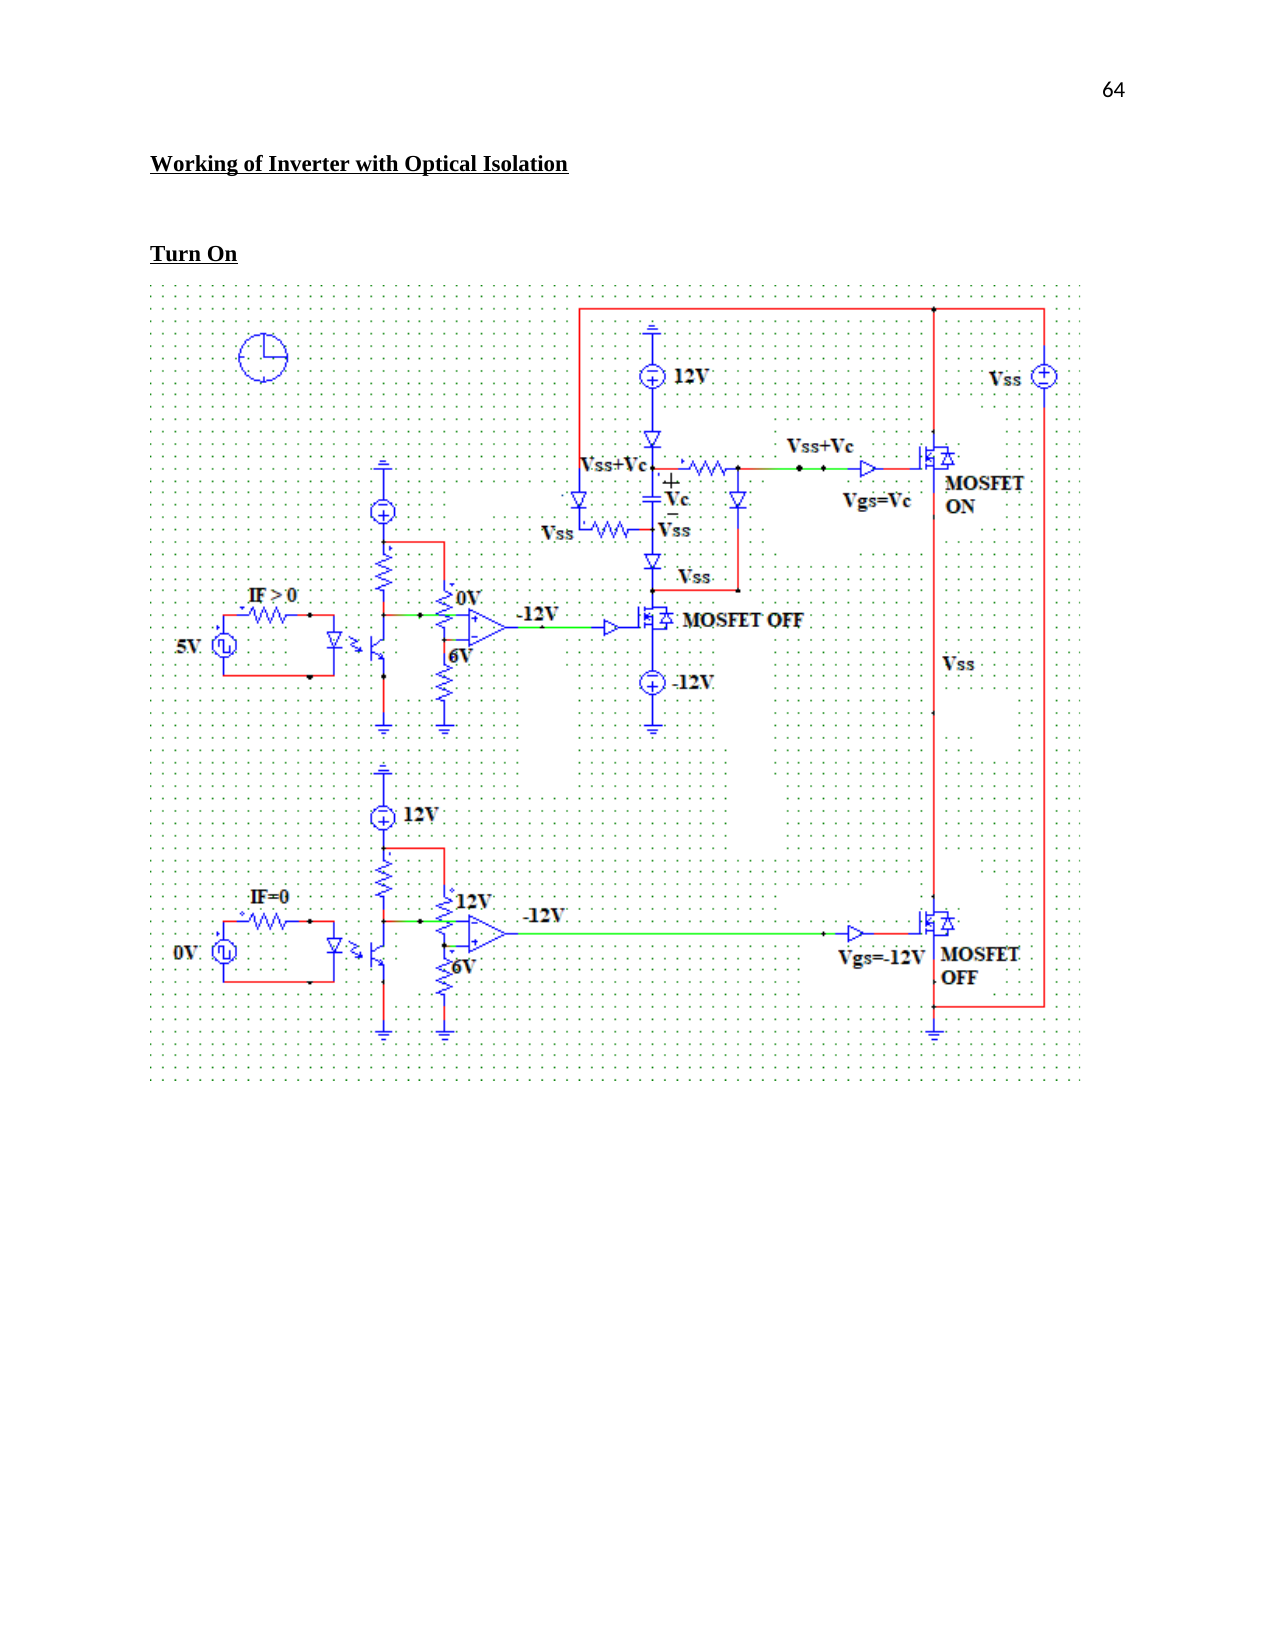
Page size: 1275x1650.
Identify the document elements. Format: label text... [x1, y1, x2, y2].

text Turn On [150, 240, 1125, 267]
text Working of Inverter with Optical Isolation [150, 150, 1125, 176]
picture [150, 285, 1080, 1081]
